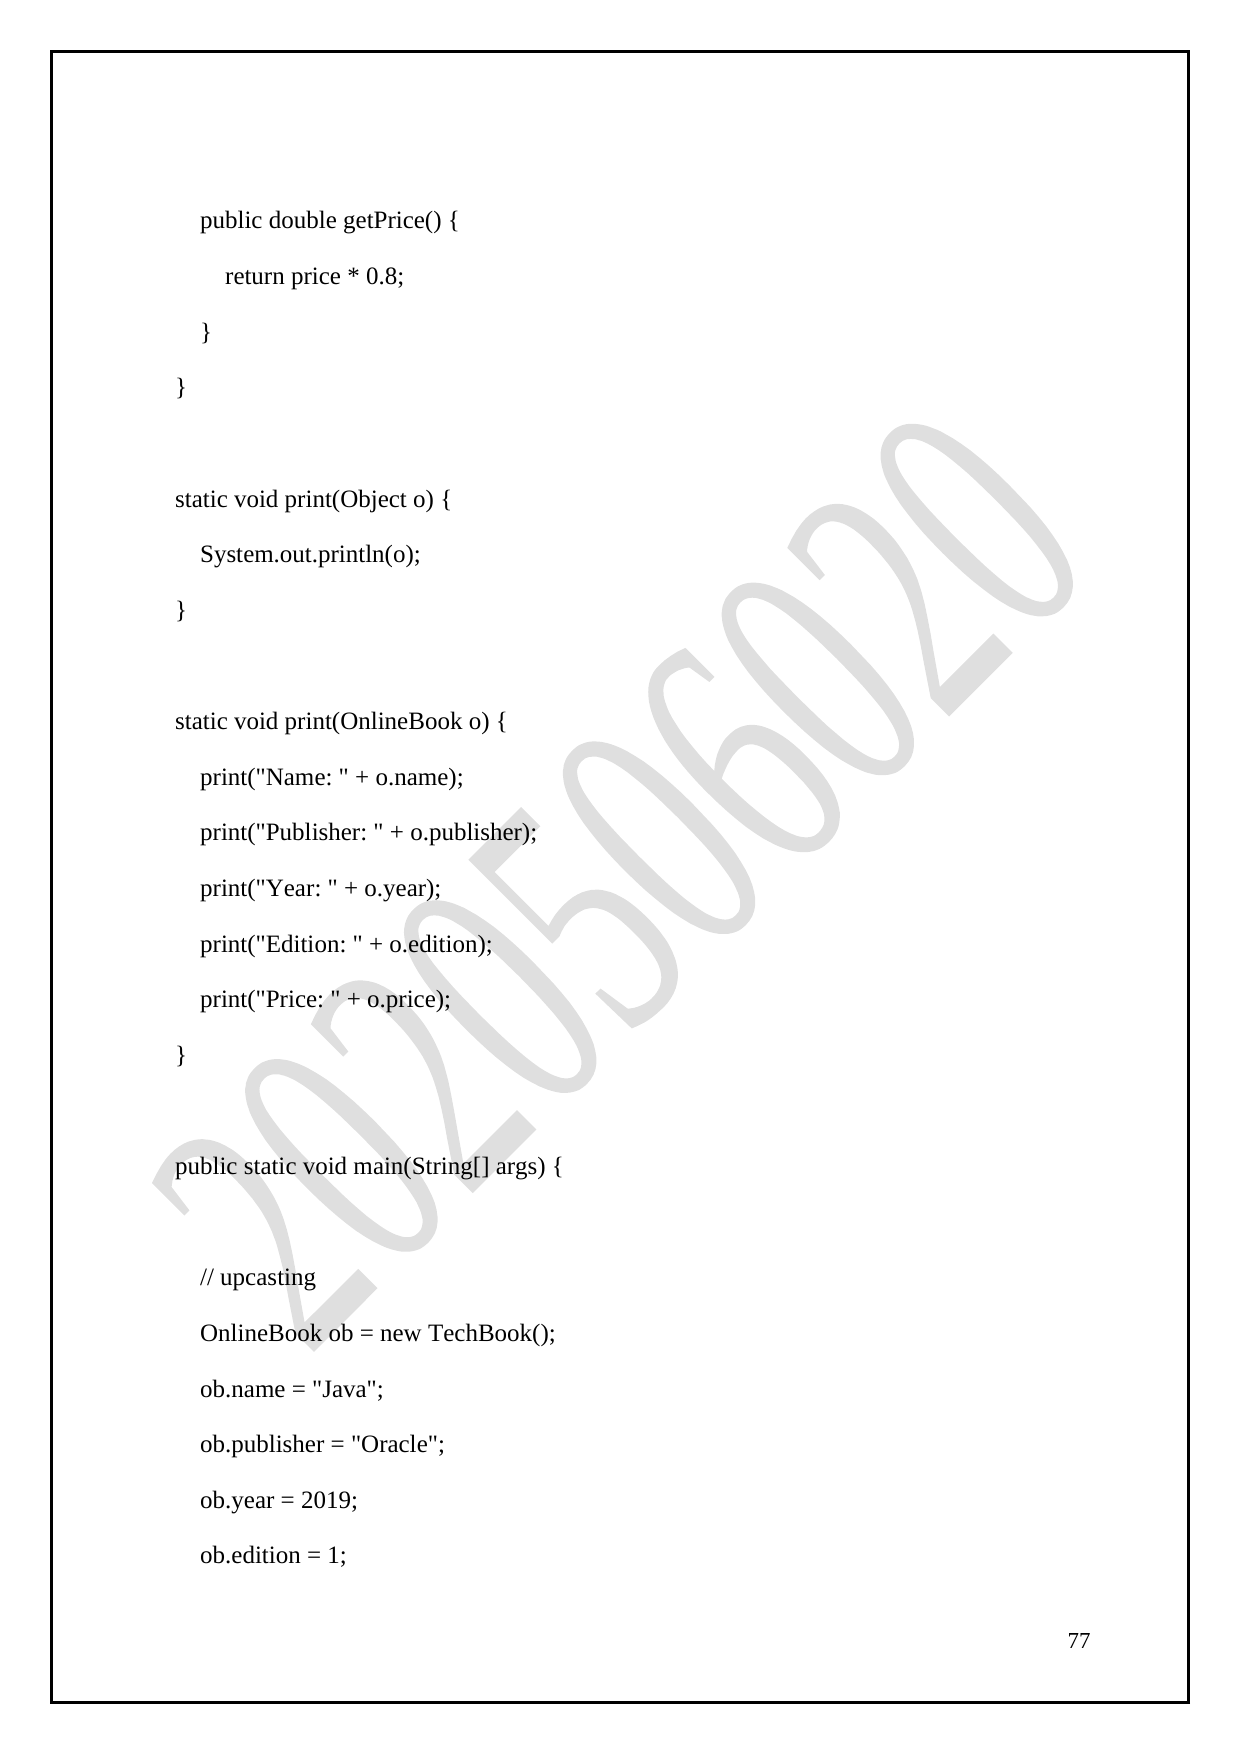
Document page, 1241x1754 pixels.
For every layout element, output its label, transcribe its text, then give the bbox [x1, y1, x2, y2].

text public static void main(String[] args) { [150, 1151, 1090, 1180]
text return price * 0.8; [150, 261, 1090, 290]
text print("Publisher: " + o.publisher); [150, 817, 1090, 846]
text ob.publisher = "Oracle"; [150, 1429, 1090, 1458]
text print("Edition: " + o.edition); [150, 929, 1090, 957]
text static void print(Object o) { [150, 484, 1090, 512]
text OnlineBook ob = new TechBook(); [150, 1318, 1090, 1347]
text } [150, 595, 1090, 624]
text print("Year: " + o.year); [150, 873, 1090, 902]
text print("Price: " + o.price); [150, 984, 1090, 1013]
text ob.name = "Java"; [150, 1374, 1090, 1402]
text ob.year = 2019; [150, 1485, 1090, 1514]
text // upcasting [150, 1262, 1090, 1291]
text } [150, 317, 1090, 346]
text static void print(OnlineBook o) { [150, 706, 1090, 735]
text System.out.println(o); [150, 539, 1090, 568]
text ob.edition = 1; [150, 1541, 1090, 1569]
text public double getPrice() { [150, 206, 1090, 234]
text print("Name: " + o.name); [150, 762, 1090, 791]
text } [150, 1040, 1090, 1069]
text } [150, 372, 1090, 401]
